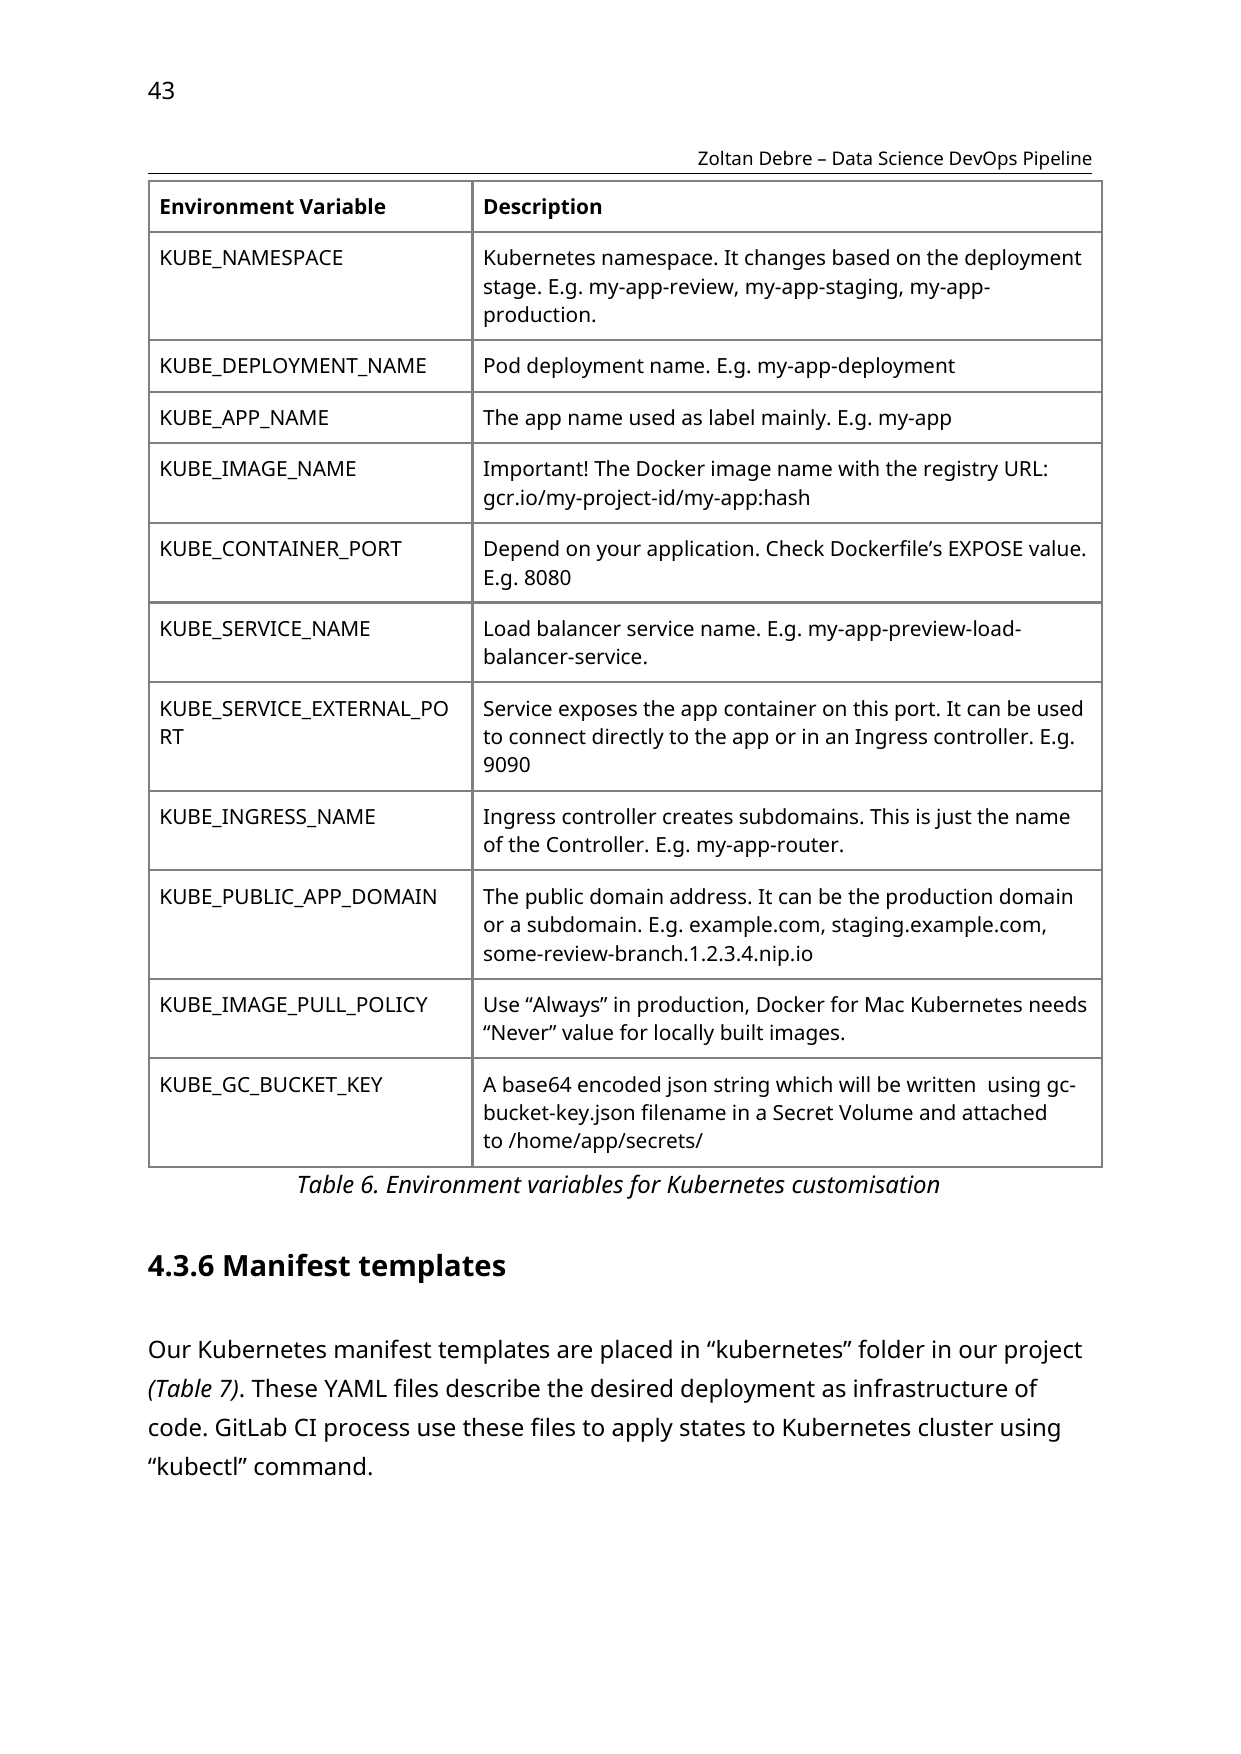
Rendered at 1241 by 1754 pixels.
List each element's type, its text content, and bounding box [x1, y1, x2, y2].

table_cell Ingress controller creates subdomains. This is just the name of the Controller. E.g. my-app-router. [474, 792, 1101, 869]
table_cell Depend on your application. Check Dockerfile’s EXPOSE value. E.g. 8080 [474, 524, 1101, 601]
table_cell KUBE_SERVICE_EXTERNAL_PORT [150, 683, 471, 789]
table_cell KUBE_GC_BUCKET_KEY [150, 1059, 471, 1166]
subtitle 4.3.6 Manifest templates [148, 1246, 1092, 1285]
table_cell KUBE_PUBLIC_APP_DOMAIN [150, 871, 471, 977]
text Our Kubernetes manifest templates are placed in “kubernetes” folder in our project (Table 7). These YAML files describe the desired deployment as infrastructure of code. GitLab CI process use these files to apply states to Kubernetes cluster using “kubectl” command. [148, 1332, 1092, 1482]
table_cell Load balancer service name. E.g. my-app-preview-load-balancer-service. [474, 604, 1101, 681]
table_cell KUBE_CONTAINER_PORT [150, 524, 471, 601]
table_cell KUBE_NAMESPACE [150, 233, 471, 339]
table_cell The public domain address. It can be the production domain or a subdomain. E.g. example.com, staging.example.com, some-review-branch.1.2.3.4.nip.io [474, 871, 1101, 977]
table_cell Service exposes the app container on this port. It can be used to connect directly to the app or in an Ingress controller. E.g. 9090 [474, 683, 1101, 789]
table_cell A base64 encoded json string which will be written using gc-bucket-key.json filename in a Secret Volume and attached to /home/app/secrets/ [474, 1059, 1101, 1166]
table_cell KUBE_INGRESS_NAME [150, 792, 471, 869]
text Table 6. Environment variables for Kubernetes customisation [148, 1168, 1092, 1200]
table_cell KUBE_APP_NAME [150, 393, 471, 442]
table_header Environment Variable [150, 182, 471, 231]
table_cell KUBE_IMAGE_NAME [150, 444, 471, 522]
table_cell KUBE_IMAGE_PULL_POLICY [150, 980, 471, 1057]
table_cell KUBE_DEPLOYMENT_NAME [150, 341, 471, 391]
table_cell KUBE_SERVICE_NAME [150, 604, 471, 681]
table_header Description [474, 182, 1101, 231]
table_cell The app name used as label mainly. E.g. my-app [474, 393, 1101, 442]
table_cell Use “Always” in production, Docker for Mac Kubernetes needs “Never” value for locally built images. [474, 980, 1101, 1057]
table_cell Pod deployment name. E.g. my-app-deployment [474, 341, 1101, 391]
table_cell Kubernetes namespace. It changes based on the deployment stage. E.g. my-app-review, my-app-staging, my-app-production. [474, 233, 1101, 339]
table_cell Important! The Docker image name with the registry URL: gcr.io/my-project-id/my-app:hash [474, 444, 1101, 522]
